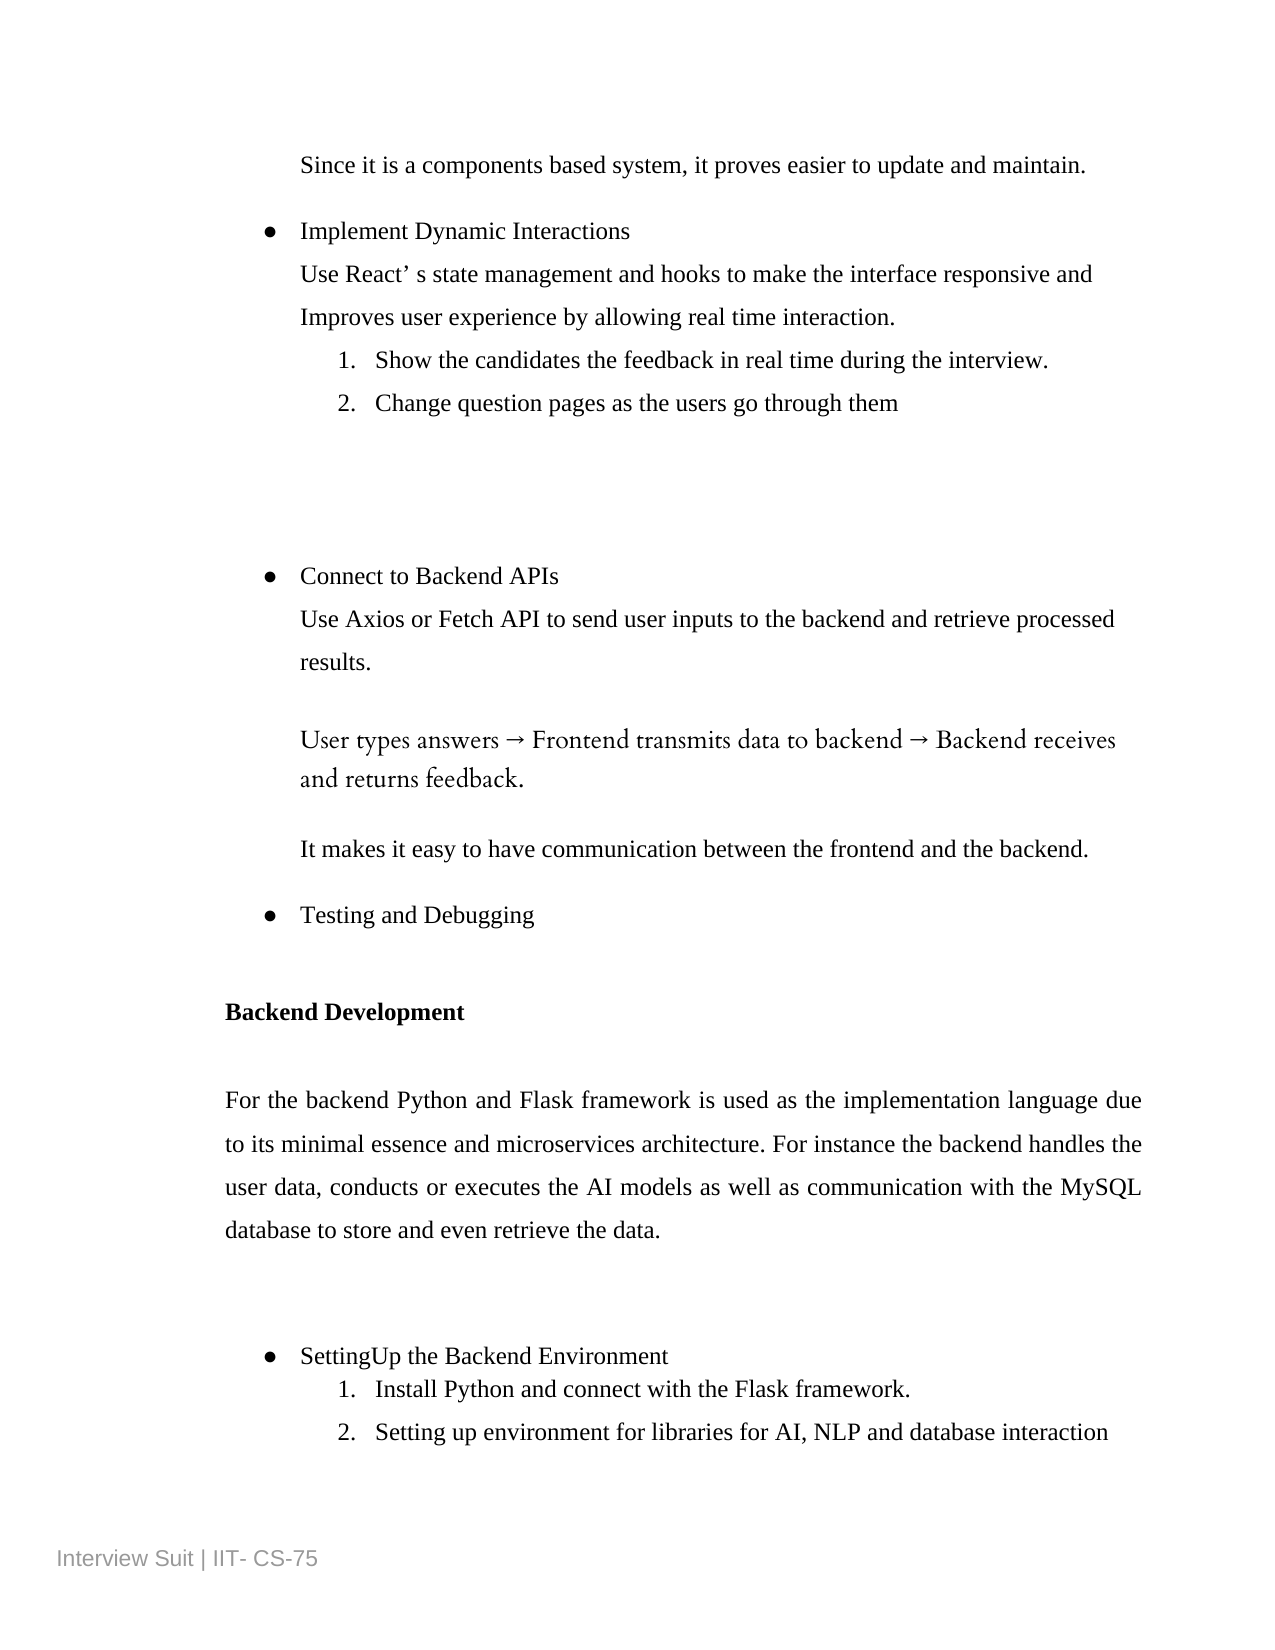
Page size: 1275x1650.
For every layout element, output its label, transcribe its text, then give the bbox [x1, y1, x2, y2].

text Since it is a components based system, it proves easier to update and maintain. [150, 150, 1144, 179]
list SettingUp the Backend Environment [262, 1341, 1144, 1370]
list Show the candidates the feedback in real time during the interview. [337, 345, 1144, 374]
text Improves user experience by allowing real time interaction. [150, 302, 1144, 331]
list Connect to Backend APIs [262, 561, 1144, 590]
list Testing and Debugging [262, 900, 1144, 929]
text Backend Development [150, 997, 1144, 1026]
list Install Python and connect with the Flask framework. [337, 1374, 1144, 1403]
list Implement Dynamic Interactions [262, 216, 1144, 245]
list Change question pages as the users go through them [337, 388, 1144, 417]
text Use React’ s state management and hooks to make the interface responsive and [150, 259, 1144, 288]
text For the backend Python and Flask framework is used as the implementation language due to its minimal essence and microservices architecture. For instance the backend handles the user data, conducts or executes the AI models as well as communication with the MySQL database to store and even retrieve the data. [225, 1086, 1144, 1244]
list Setting up environment for libraries for AI, NLP and database interaction [337, 1417, 1144, 1446]
text It makes it easy to have communication between the frontend and the backend. [300, 834, 1144, 863]
text Use Axios or Fetch API to send user inputs to the backend and retrieve processed results. [300, 604, 1144, 676]
